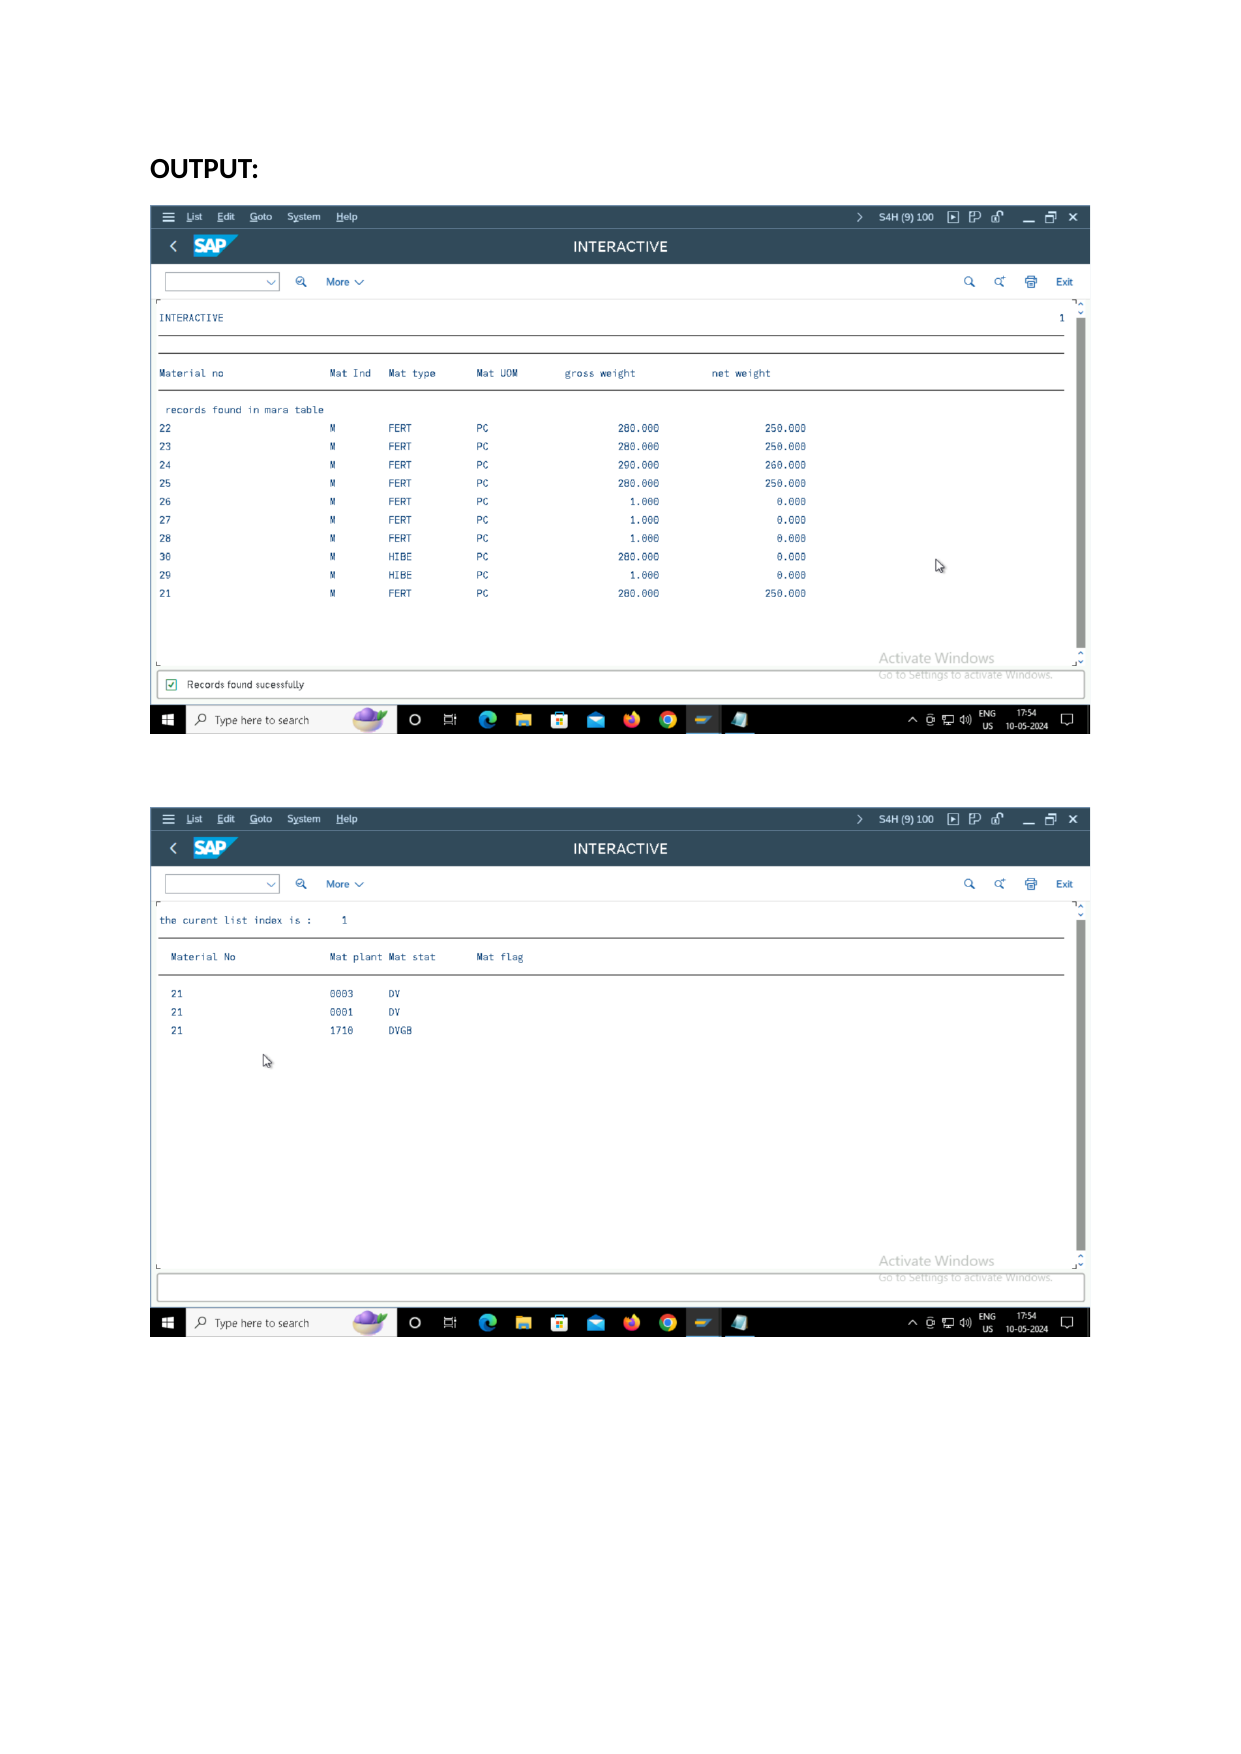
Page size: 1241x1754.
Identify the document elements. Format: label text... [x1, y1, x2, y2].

text OUTPUT: [150, 150, 1090, 186]
picture [150, 205, 1091, 734]
picture [150, 807, 1091, 1337]
